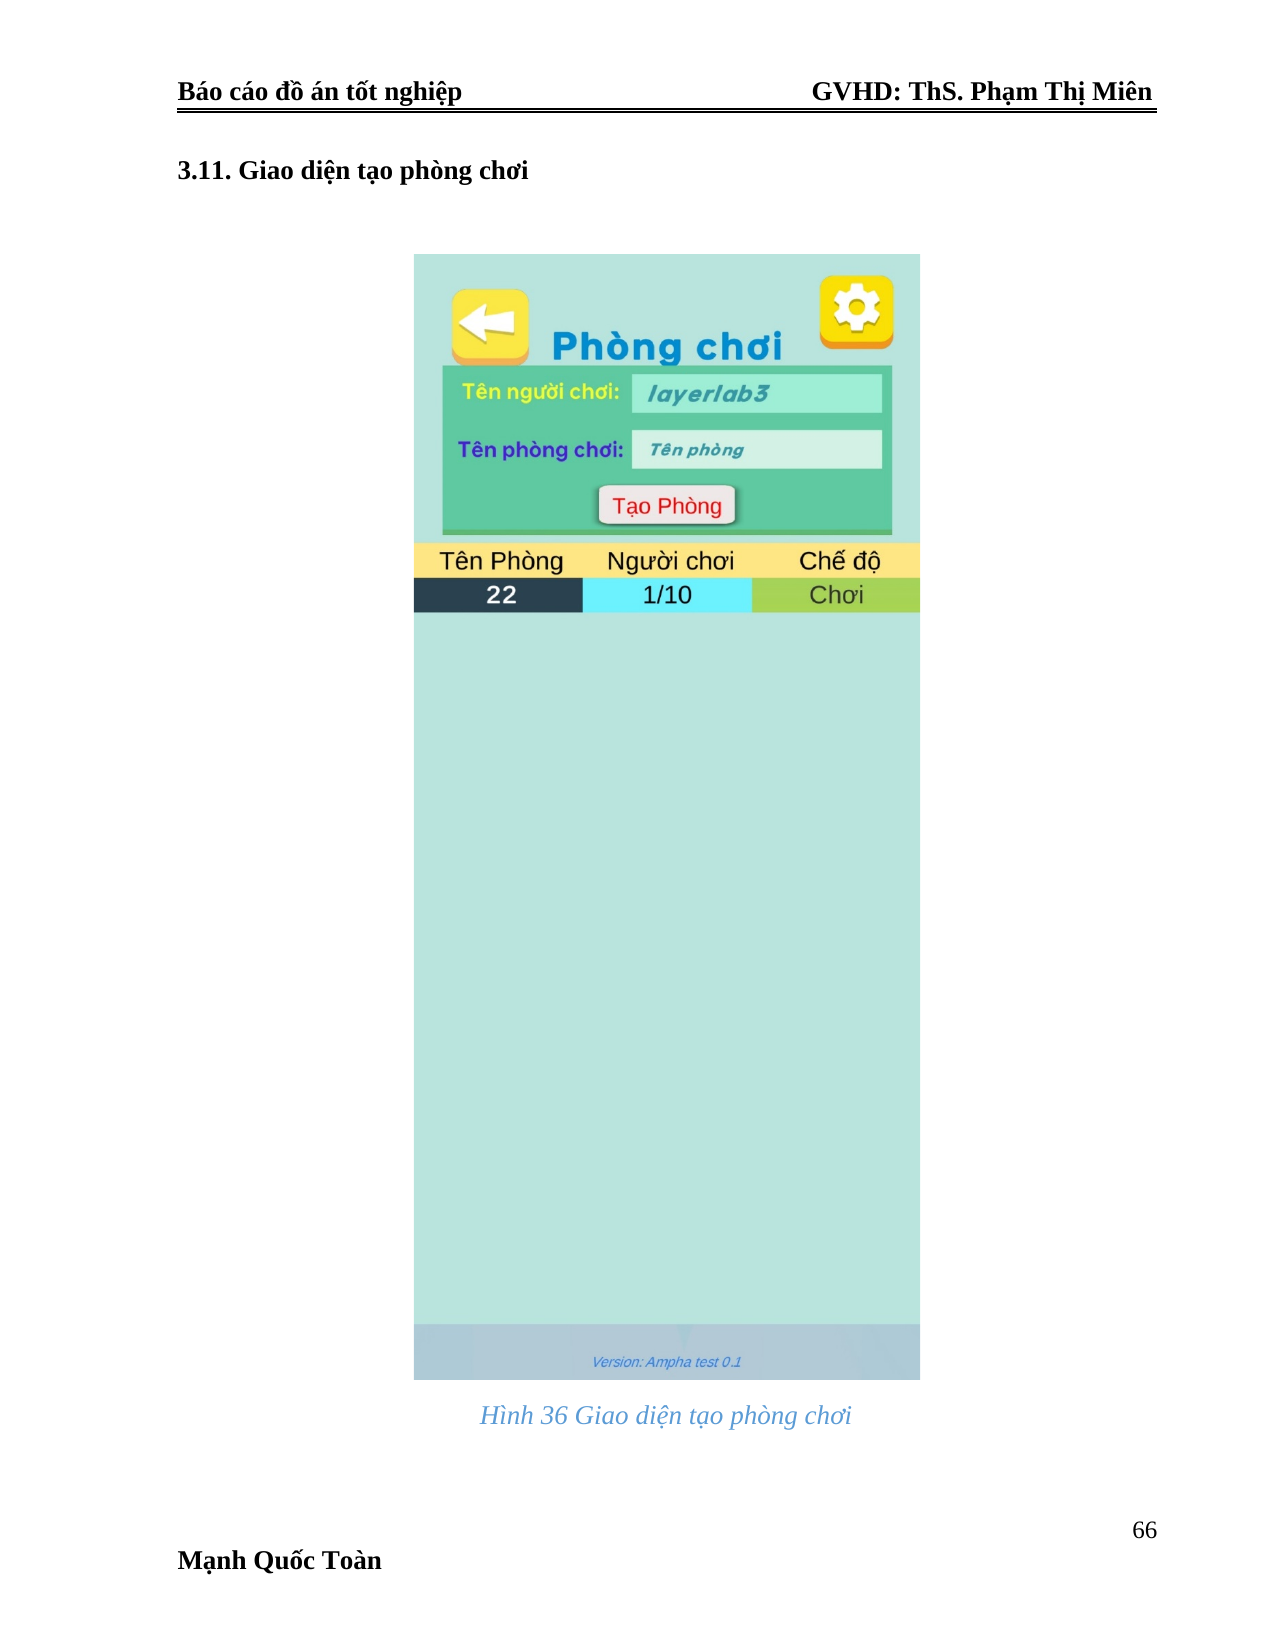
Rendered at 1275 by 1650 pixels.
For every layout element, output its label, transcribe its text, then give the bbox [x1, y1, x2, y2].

picture [413, 254, 921, 1380]
text Giao diện tạo phòng chơi [177, 154, 1157, 185]
text Hình 36 Giao diện tạo phòng chơi [177, 1399, 1157, 1430]
